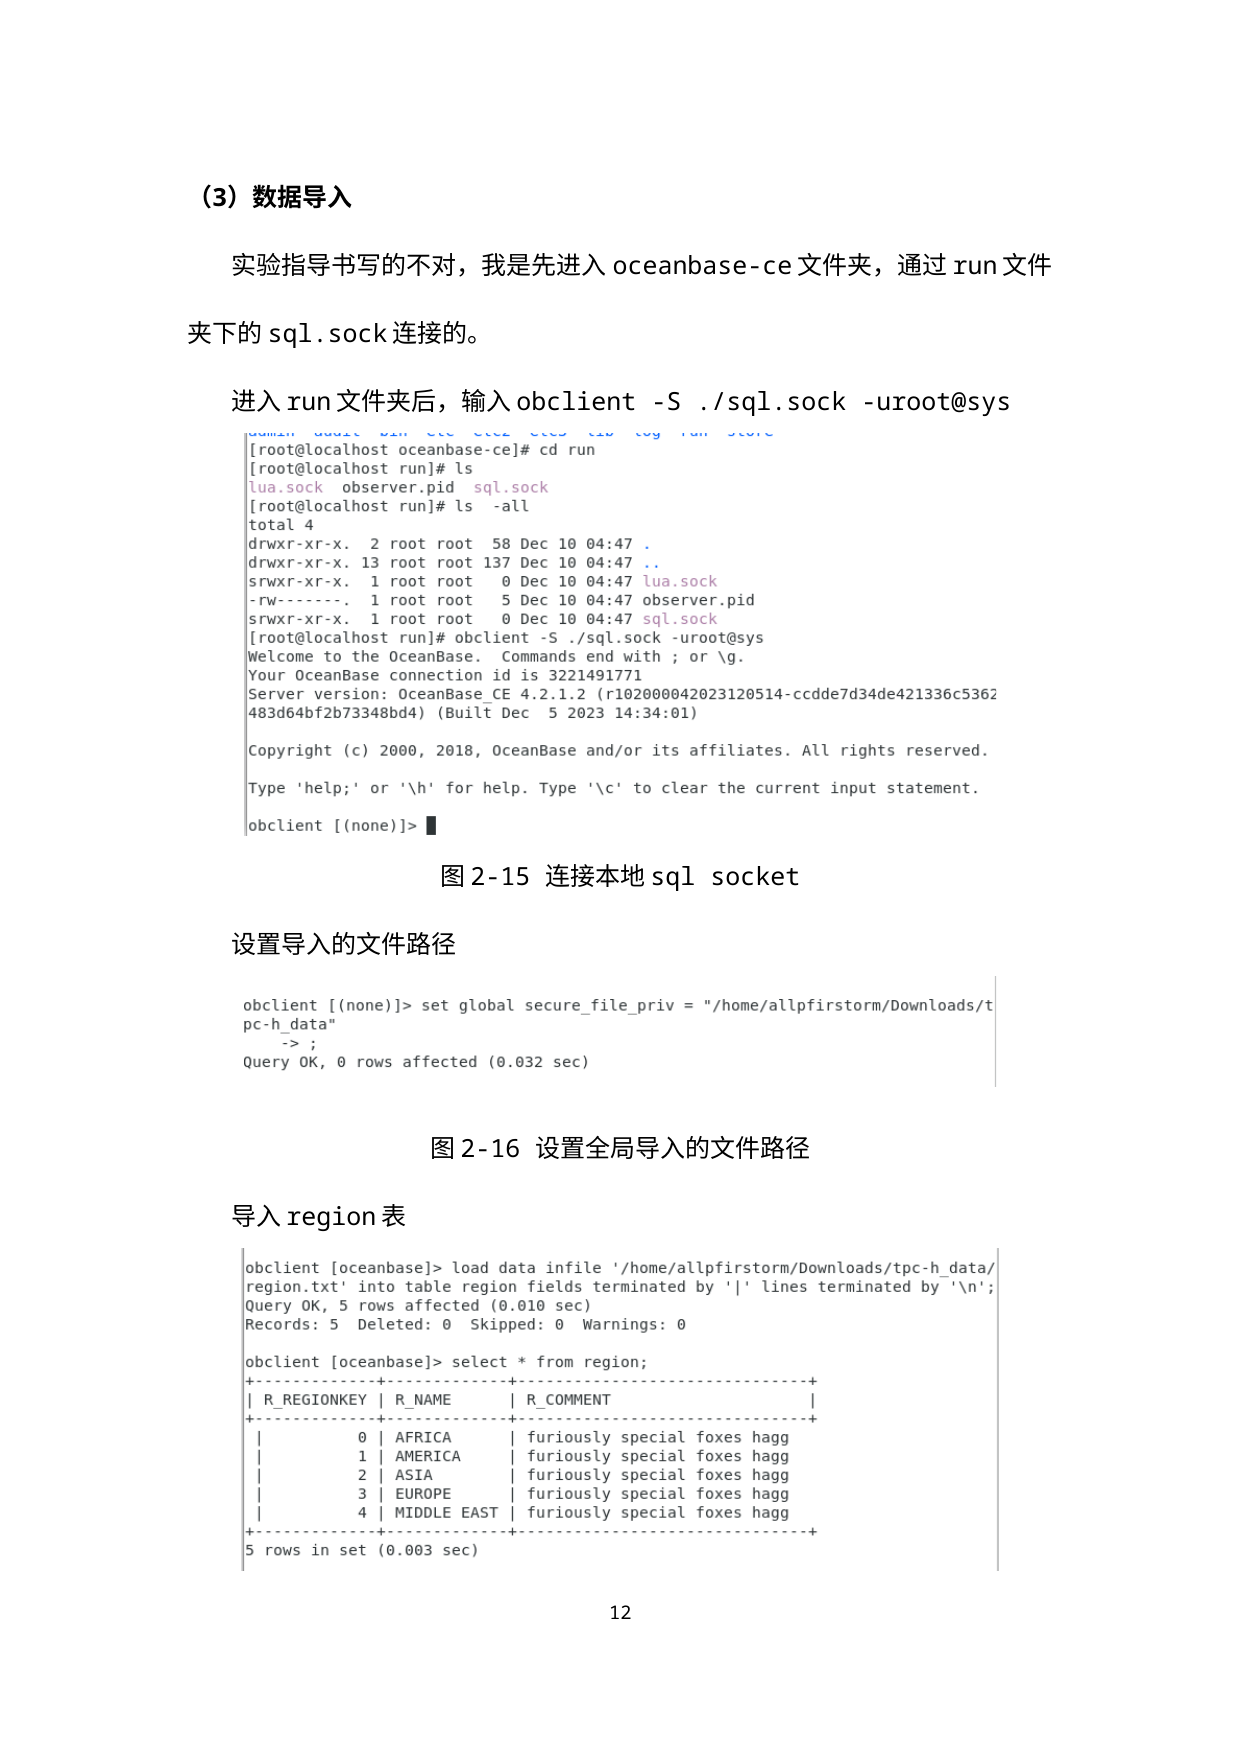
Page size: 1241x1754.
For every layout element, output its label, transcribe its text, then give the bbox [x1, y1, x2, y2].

text 图2-15 连接本地sql socket [187, 841, 1053, 909]
text 导入region表 [187, 1180, 1053, 1248]
text 进入run文件夹后，输入obclient -S ./sql.sock -uroot@sys [187, 365, 1053, 433]
subtitle （3）数据导入 [187, 162, 1053, 229]
text 实验指导书写的不对，我是先进入oceanbase-ce文件夹，通过run文件夹下的sql.sock连接的。 [187, 229, 1053, 365]
picture [244, 433, 997, 836]
text 图2-16 设置全局导入的文件路径 [187, 1112, 1053, 1180]
picture [241, 1248, 999, 1571]
picture [244, 976, 997, 1087]
text 设置导入的文件路径 [187, 909, 1053, 977]
